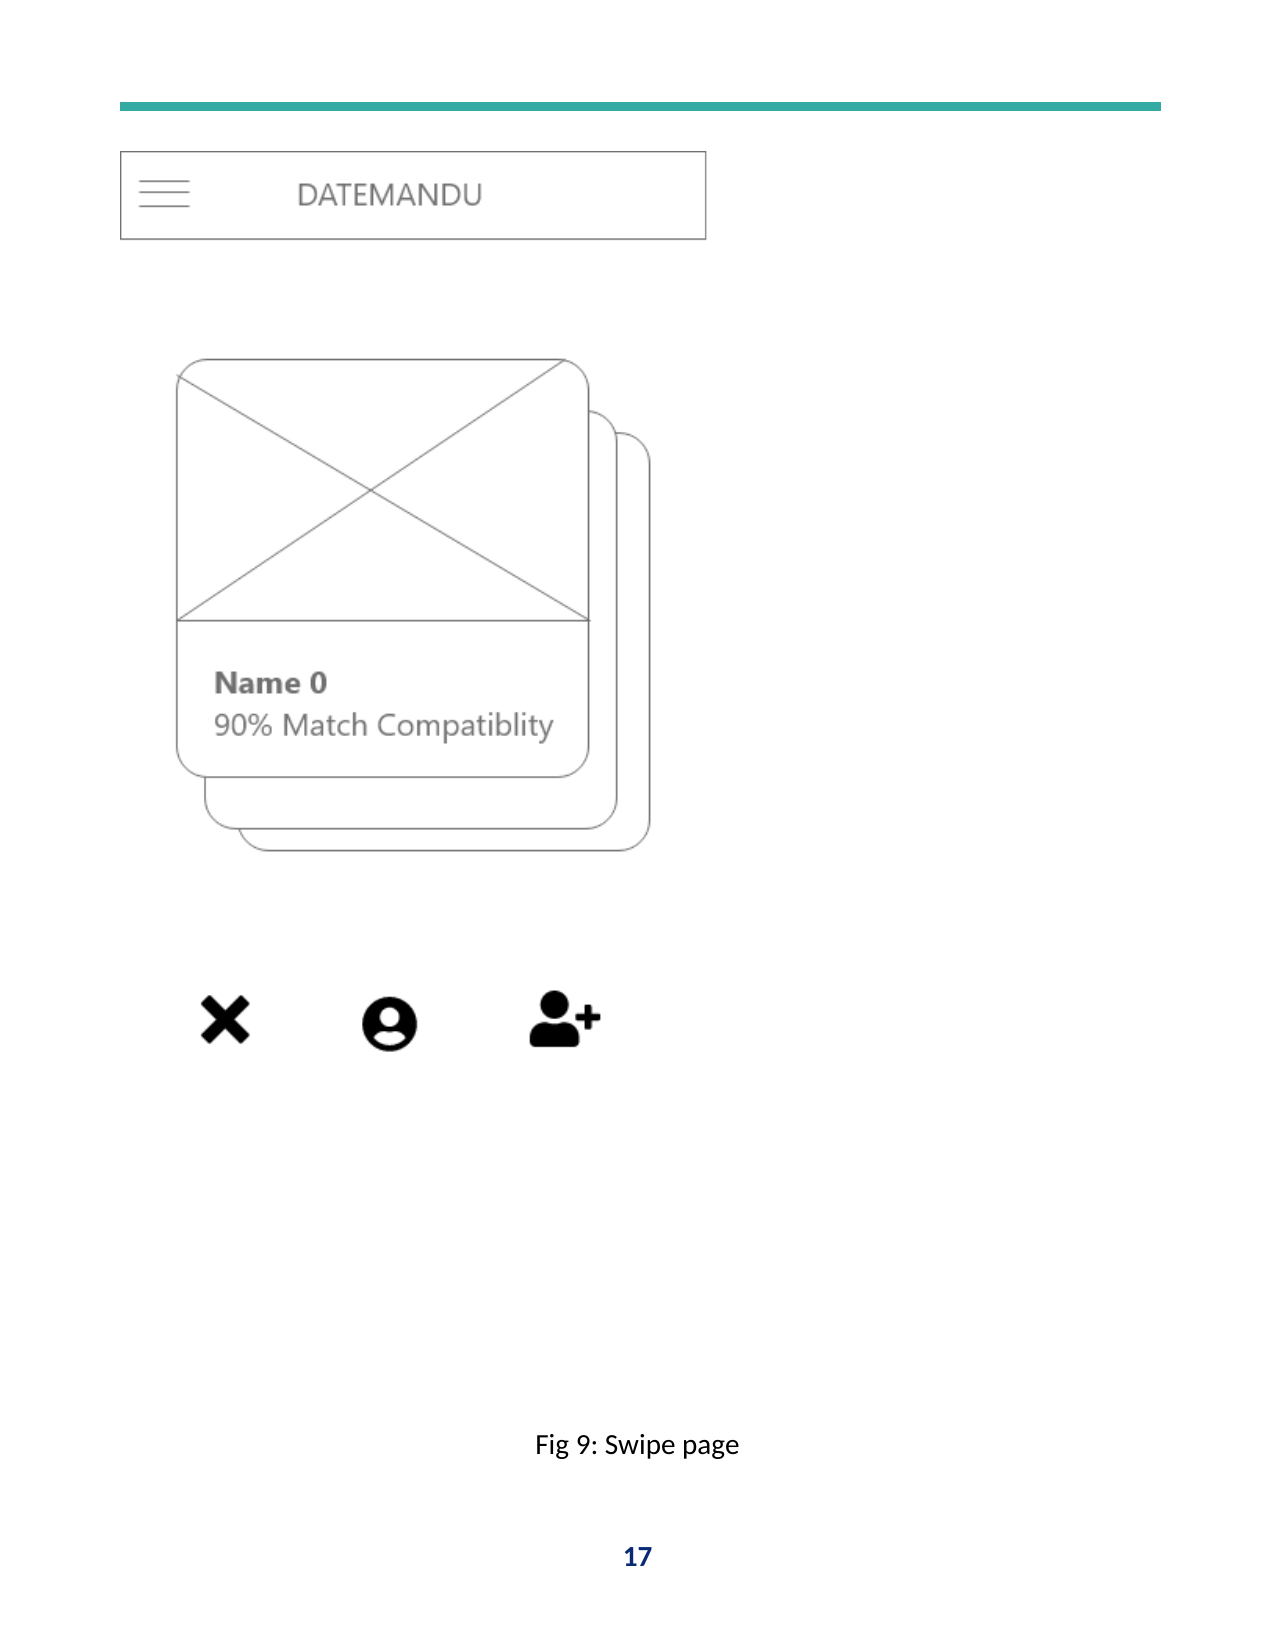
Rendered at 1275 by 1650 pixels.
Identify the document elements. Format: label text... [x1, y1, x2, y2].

text Fig 9: Swipe page [120, 1426, 1155, 1462]
picture [120, 151, 707, 1421]
